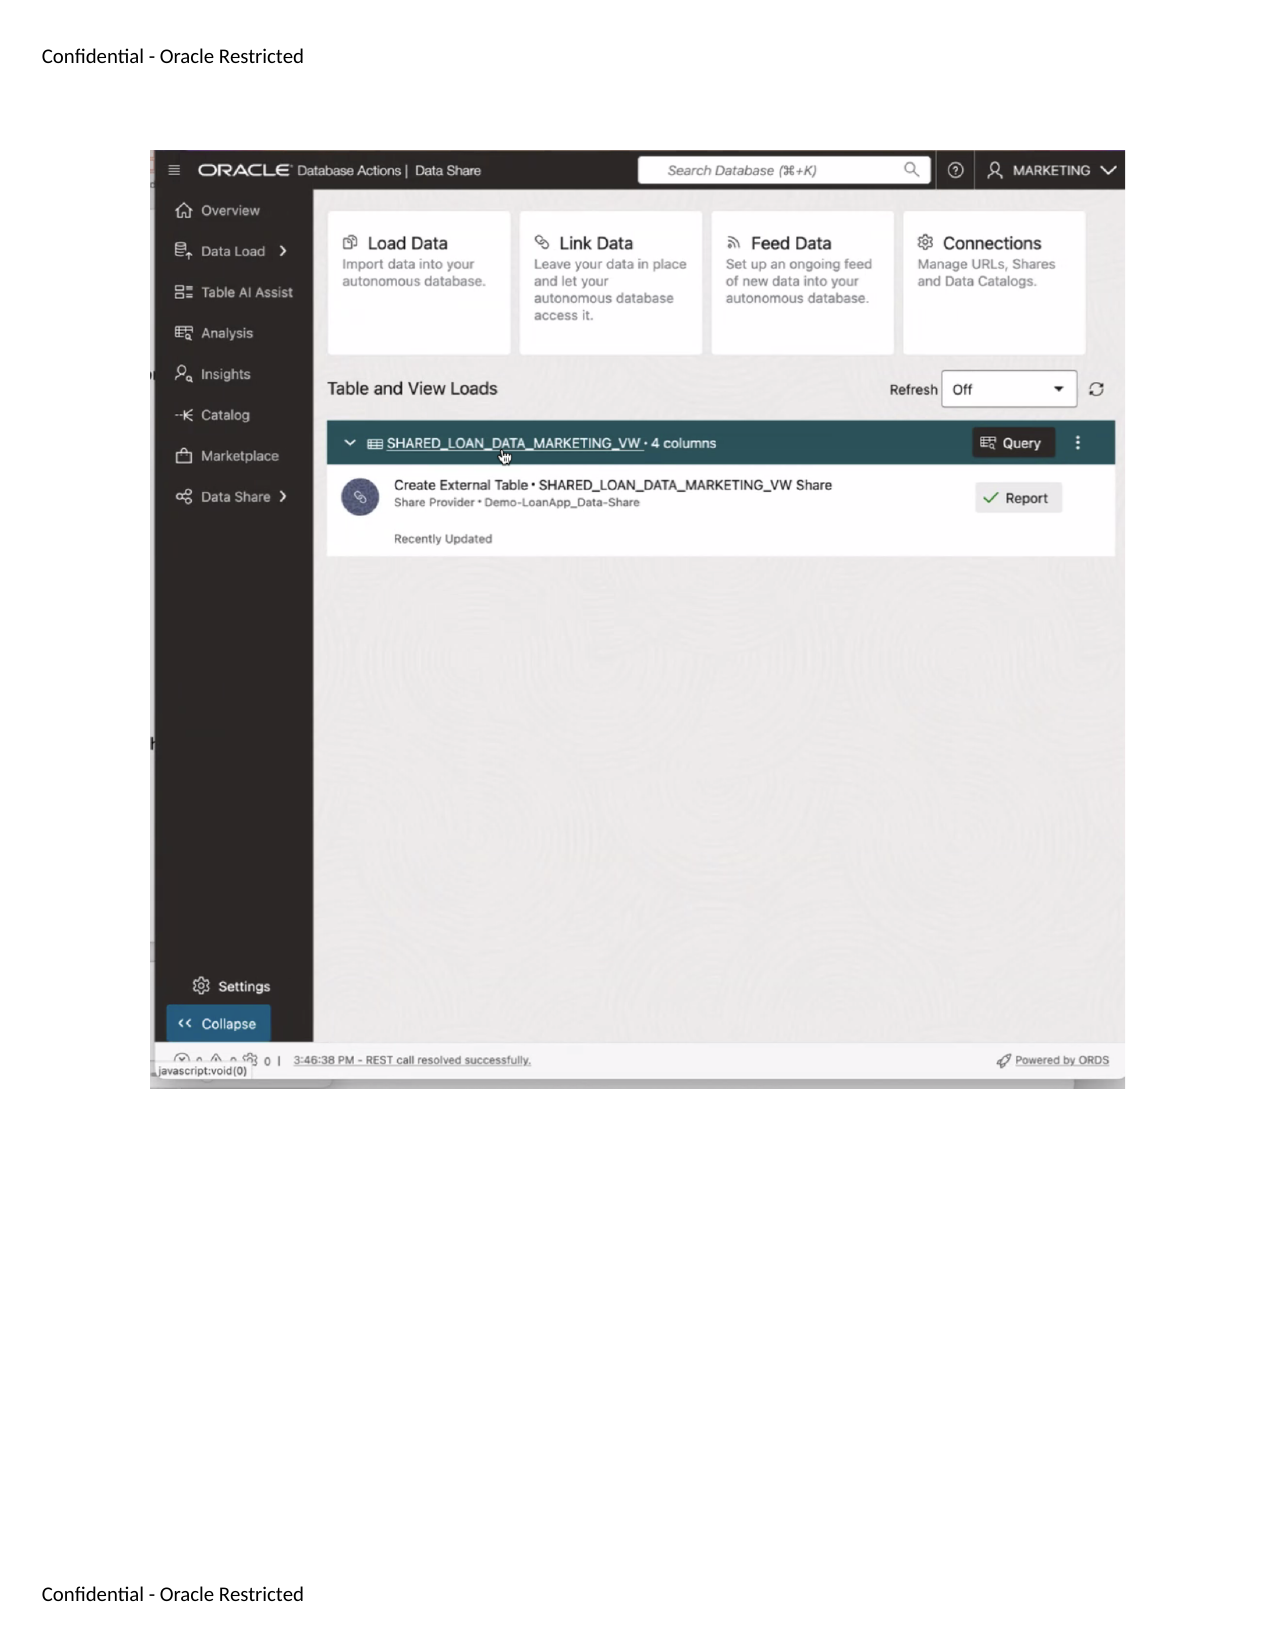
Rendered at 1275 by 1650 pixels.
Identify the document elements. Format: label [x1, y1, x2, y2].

picture [150, 150, 1125, 1089]
